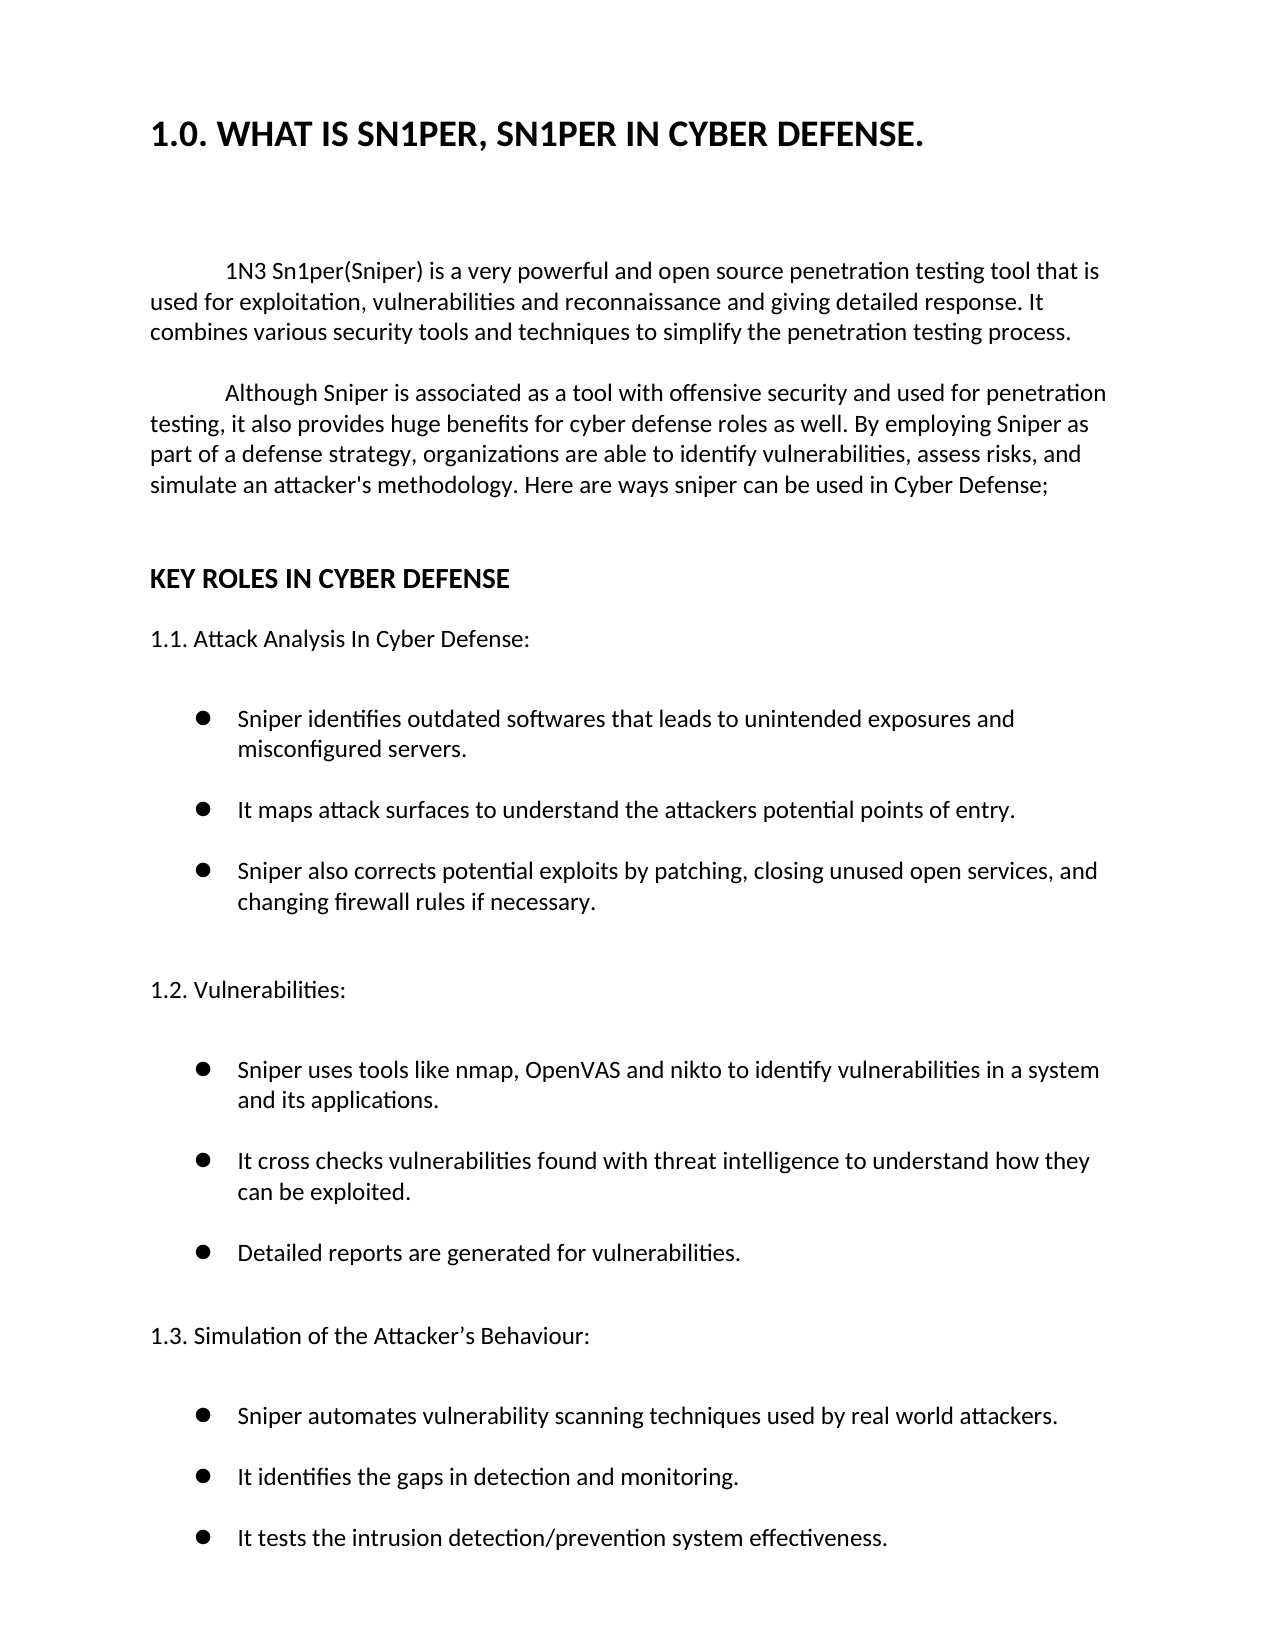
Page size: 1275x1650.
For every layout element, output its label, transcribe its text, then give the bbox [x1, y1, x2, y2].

list Sniper also corrects potential exploits by patching, closing unused open services, and changing firewall rules if necessary. [194, 856, 1125, 917]
list It cross checks vulnerabilities found with threat intelligence to understand how they can be exploited. [194, 1146, 1125, 1207]
text Although Sniper is associated as a tool with offensive security and used for penetration testing, it also provides huge benefits for cyber defense roles as well. By employing Sniper as part of a defense strategy, organizations are able to identify vulnerabilities, assess risks, and simulate an attacker's methodology. Here are ways sniper can be used in Cyber Defense; [150, 377, 1125, 499]
list It identifies the gaps in detection and monitoring. [194, 1461, 1125, 1491]
list It maps attack surfaces to understand the attackers potential points of entry. [194, 794, 1125, 825]
list Detailed reports are generated for vulnerabilities. [194, 1237, 1125, 1268]
list KEY ROLES IN CYBER DEFENSE [150, 560, 1125, 596]
subtitle 1.0. WHAT IS SN1PER, SN1PER IN CYBER DEFENSE. [150, 110, 1125, 156]
list Sniper identifies outdated softwares that leads to unintended exposures and misconfigured servers. [194, 703, 1125, 764]
list It tests the intrusion detection/prevention system effectiveness. [194, 1522, 1125, 1552]
list Sniper uses tools like nmap, OpenVAS and nikto to identify vulnerabilities in a system and its applications. [194, 1054, 1125, 1115]
subtitle 1.1. Attack Analysis In Cyber Defense: [150, 623, 1125, 654]
list Sniper automates vulnerability scanning techniques used by real world attackers. [194, 1400, 1125, 1430]
text 1N3 Sn1per(Sniper) is a very powerful and open source penetration testing tool that is used for exploitation, vulnerabilities and reconnaissance and giving detailed response. It combines various security tools and techniques to simplify the penetration testing process. [150, 255, 1125, 347]
subtitle 1.2. Vulnerabilities: [150, 974, 1125, 1005]
subtitle 1.3. Simulation of the Attacker’s Behaviour: [150, 1320, 1125, 1351]
